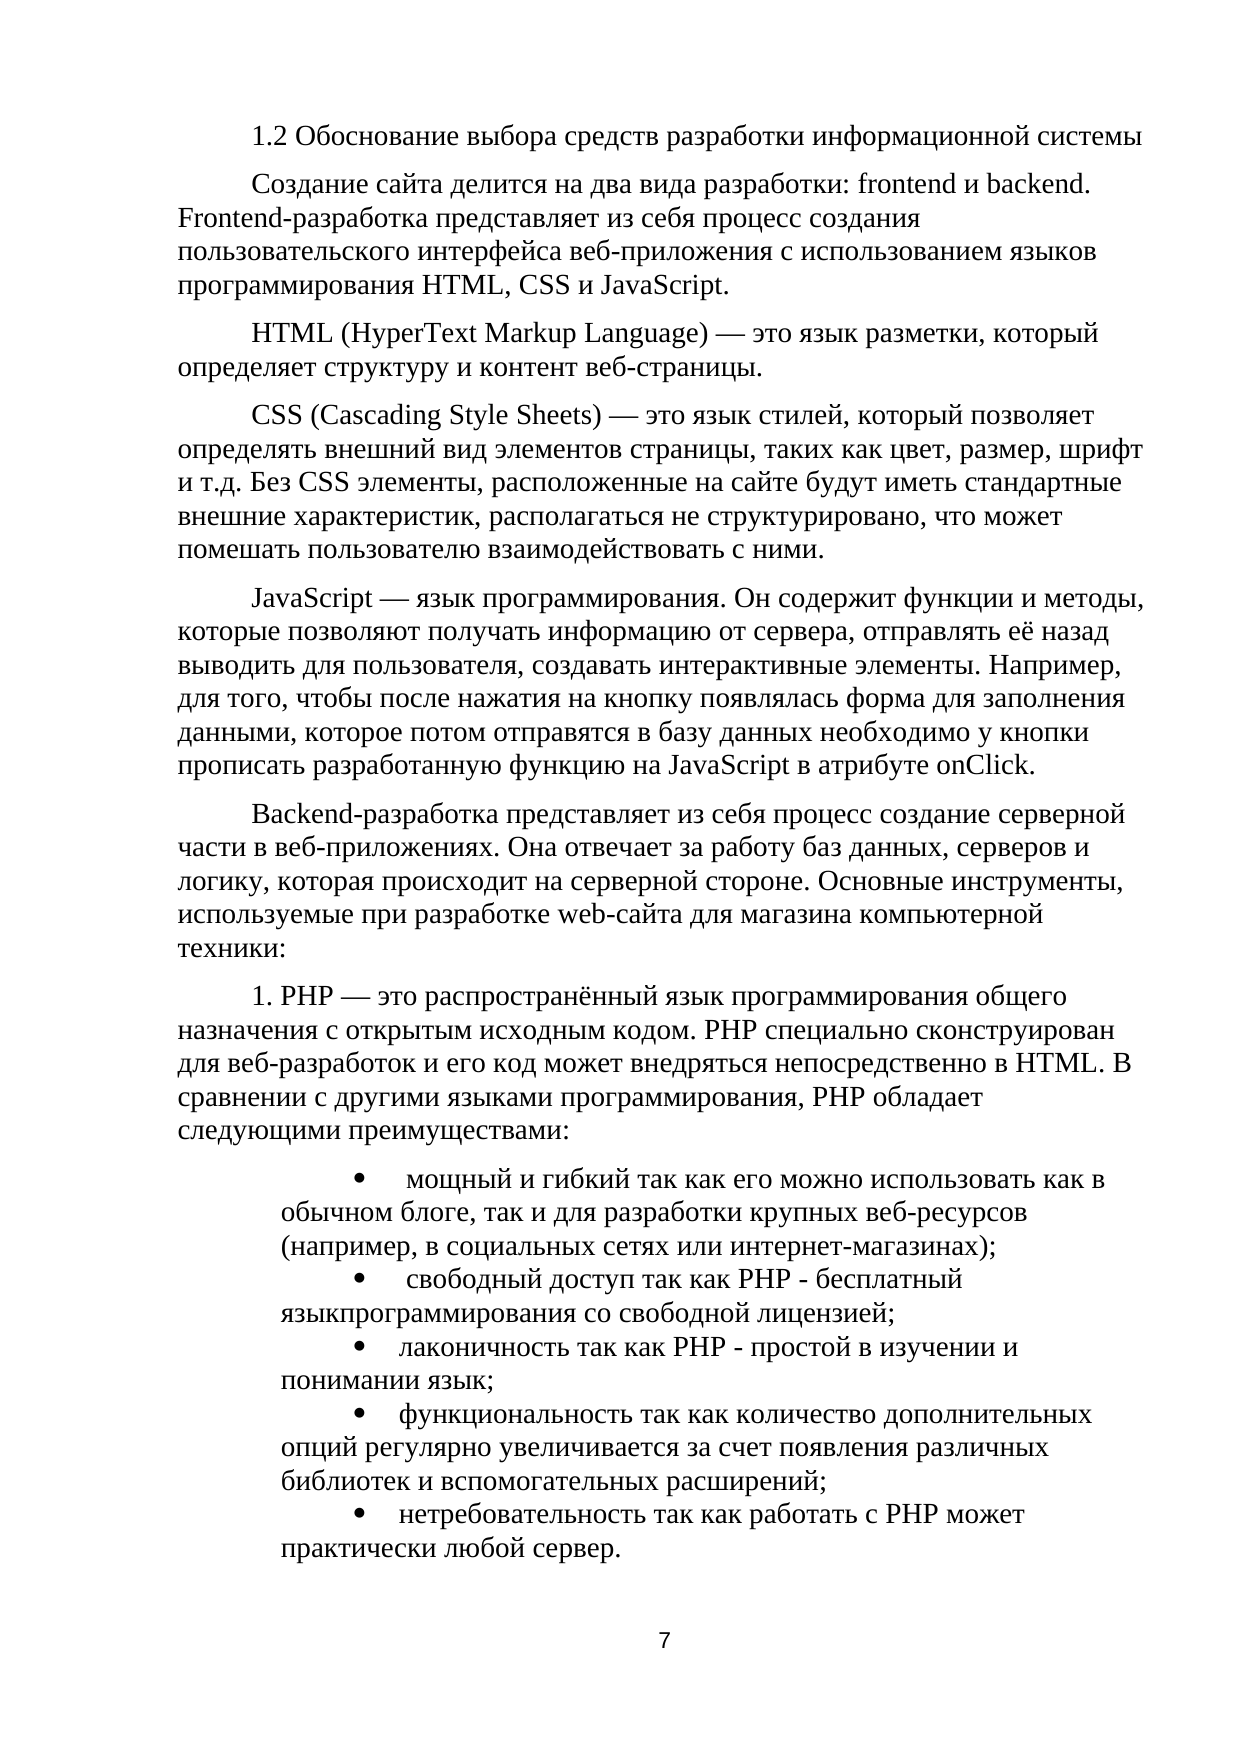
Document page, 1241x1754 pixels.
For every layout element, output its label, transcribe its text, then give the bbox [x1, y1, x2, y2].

list нетребовательность так как работать с PHP может практически любой сервер. [281, 1497, 1152, 1564]
text Backend-разработка представляет из себя процесс создание серверной части в веб-приложениях. Она отвечает за работу баз данных, серверов и логику, которая происходит на серверной стороне. Основные инструменты, используемые при разработке web-сайта для магазина компьютерной техники: [177, 796, 1152, 963]
list лаконичность так как PHP - простой в изучении и понимании язык; [281, 1329, 1152, 1396]
text Создание сайта делится на два вида разработки: frontend и backend. Frontend-разработка представляет из себя процесс создания пользовательского интерфейса веб-приложения с использованием языков программирования HTML, CSS и JavaScript. [177, 166, 1152, 301]
text 1. PHP — это распространённый язык программирования общего назначения с открытым исходным кодом. PHP специально сконструирован для веб-разработок и его код может внедряться непосредственно в HTML. В сравнении с другими языками программирования, PHP обладает следующими преимуществами: [177, 978, 1152, 1146]
text HTML (HyperText Markup Language) — это язык разметки, который определяет структуру и контент веб-страницы. [177, 315, 1152, 382]
text 1.2 Обоснование выбора средств разработки информационной системы [177, 118, 1152, 152]
text CSS (Cascading Style Sheets) — это язык стилей, который позволяет определять внешний вид элементов страницы, таких как цвет, размер, шрифт и т.д. Без CSS элементы, расположенные на сайте будут иметь стандартные внешние характеристик, располагаться не структурировано, что может помешать пользователю взаимодействовать с ними. [177, 397, 1152, 565]
text JavaScript — язык программирования. Он содержит функции и методы, которые позволяют получать информацию от сервера, отправлять её назад выводить для пользователя, создавать интерактивные элементы. Например, для того, чтобы после нажатия на кнопку появлялась форма для заполнения данными, которое потом отправятся в базу данных необходимо у кнопки прописать разработанную функцию на JavaScript в атрибуте onClick. [177, 580, 1152, 781]
list мощный и гибкий так как его можно использовать как в обычном блоге, так и для разработки крупных веб-ресурсов (например, в социальных сетях или интернет-магазинах); [281, 1161, 1152, 1262]
list функциональность так как количество дополнительных опций регулярно увеличивается за счет появления различных библиотек и вспомогательных расширений; [281, 1396, 1152, 1497]
list свободный доступ так как PHP - бесплатный языкпрограммирования со свободной лицензией; [281, 1262, 1152, 1329]
